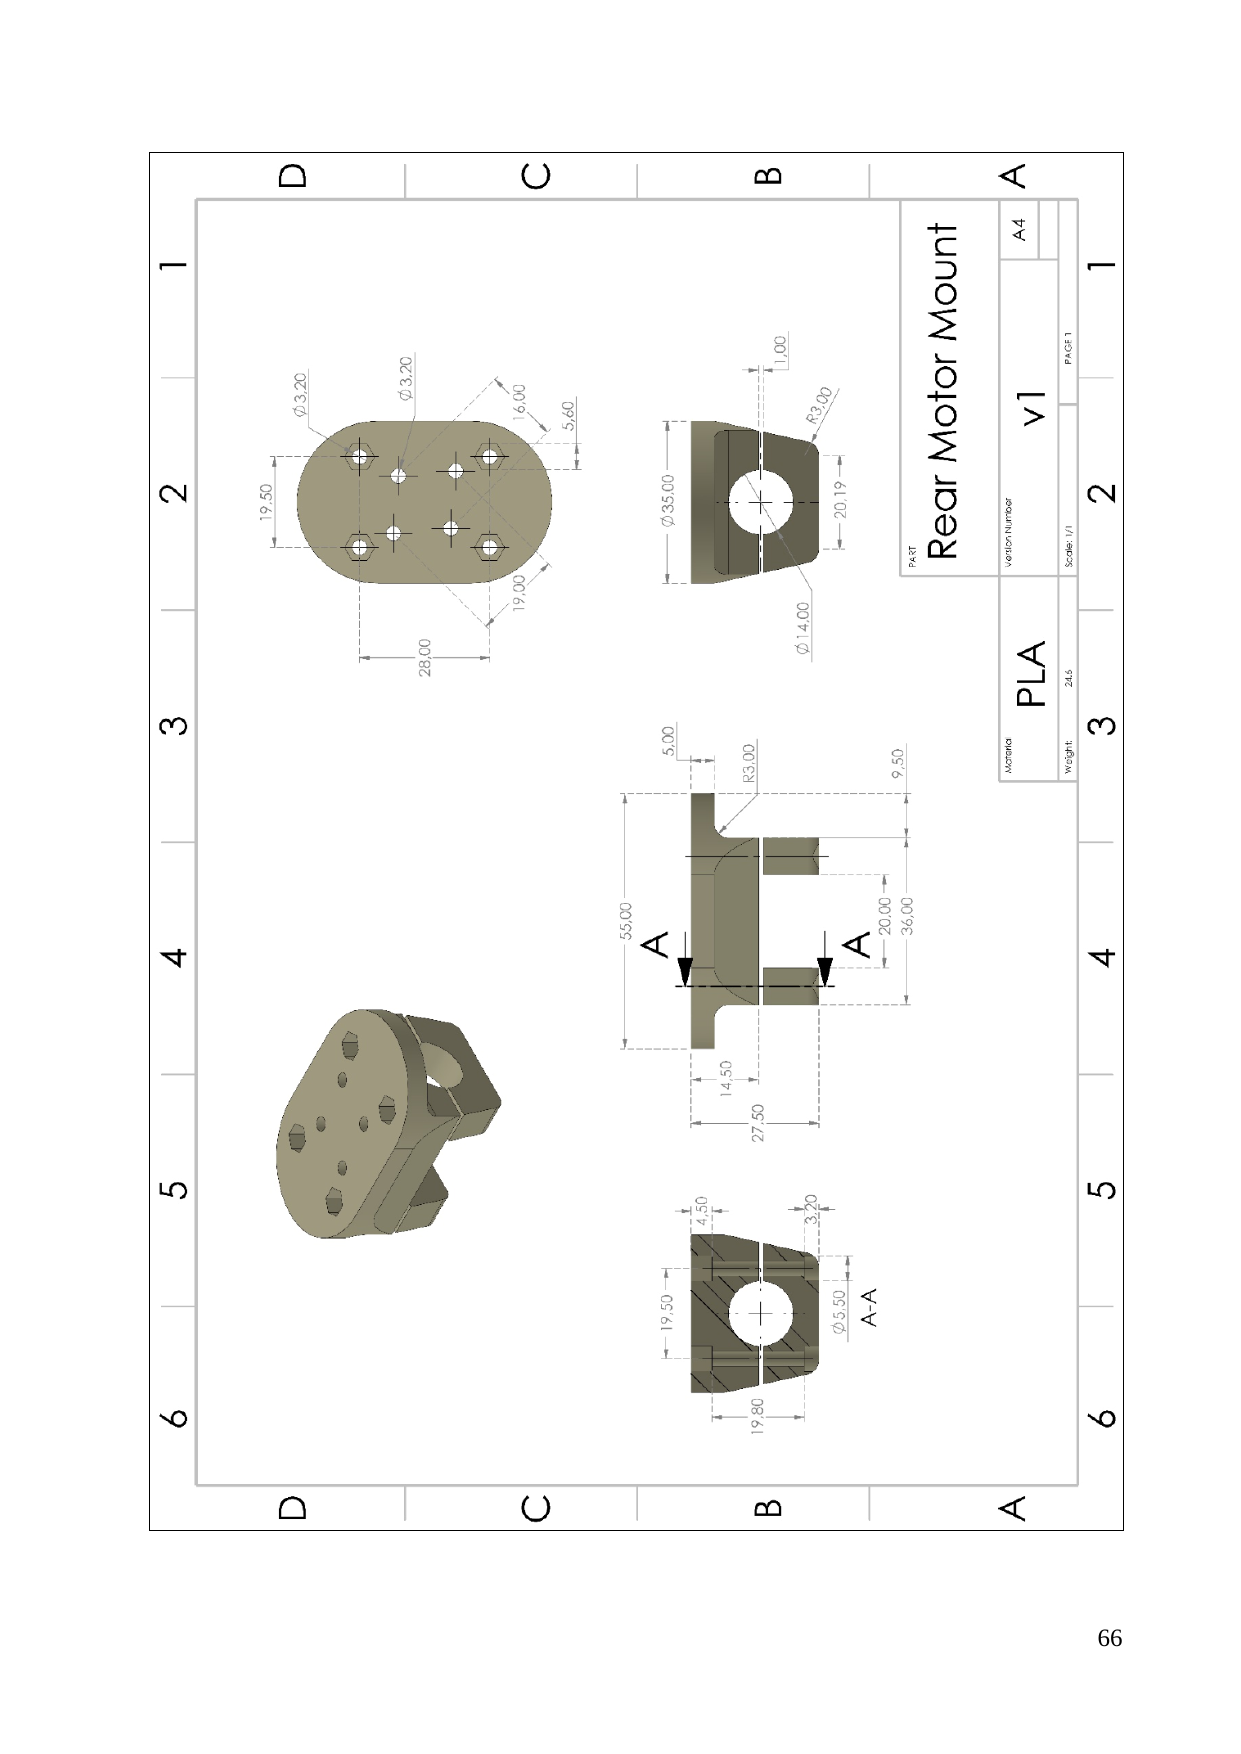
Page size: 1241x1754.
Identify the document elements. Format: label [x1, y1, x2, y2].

picture [151, 154, 1123, 1530]
